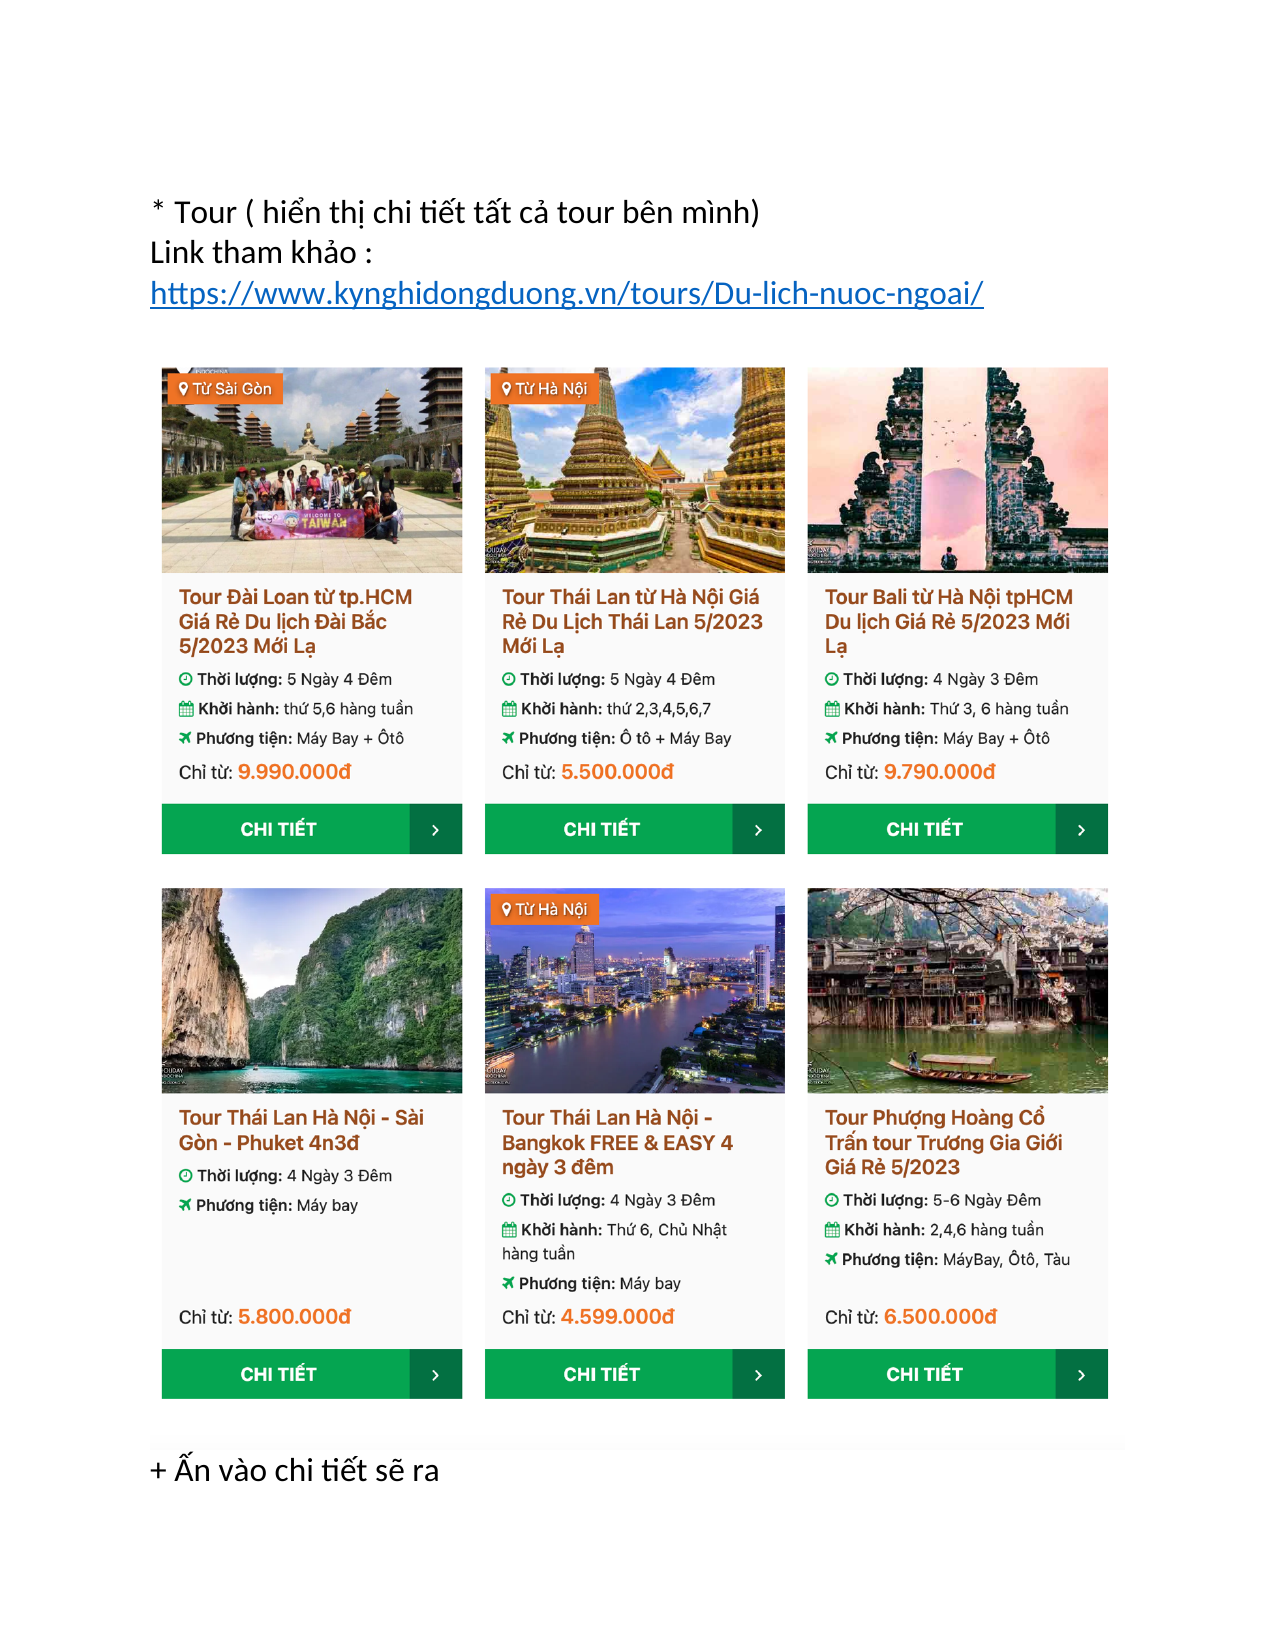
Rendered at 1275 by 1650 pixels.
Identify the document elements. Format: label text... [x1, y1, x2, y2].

text * Tour ( hiển thị chi tiết tất cả tour bên mình) [150, 191, 1125, 231]
text https://www.kynghidongduong.vn/tours/Du-lich-nuoc-ngoai/ [150, 272, 1125, 313]
text + Ấn vào chi tiết sẽ ra [150, 1450, 1125, 1490]
text Link tham khảo : [150, 231, 1125, 272]
picture [150, 353, 1125, 1450]
